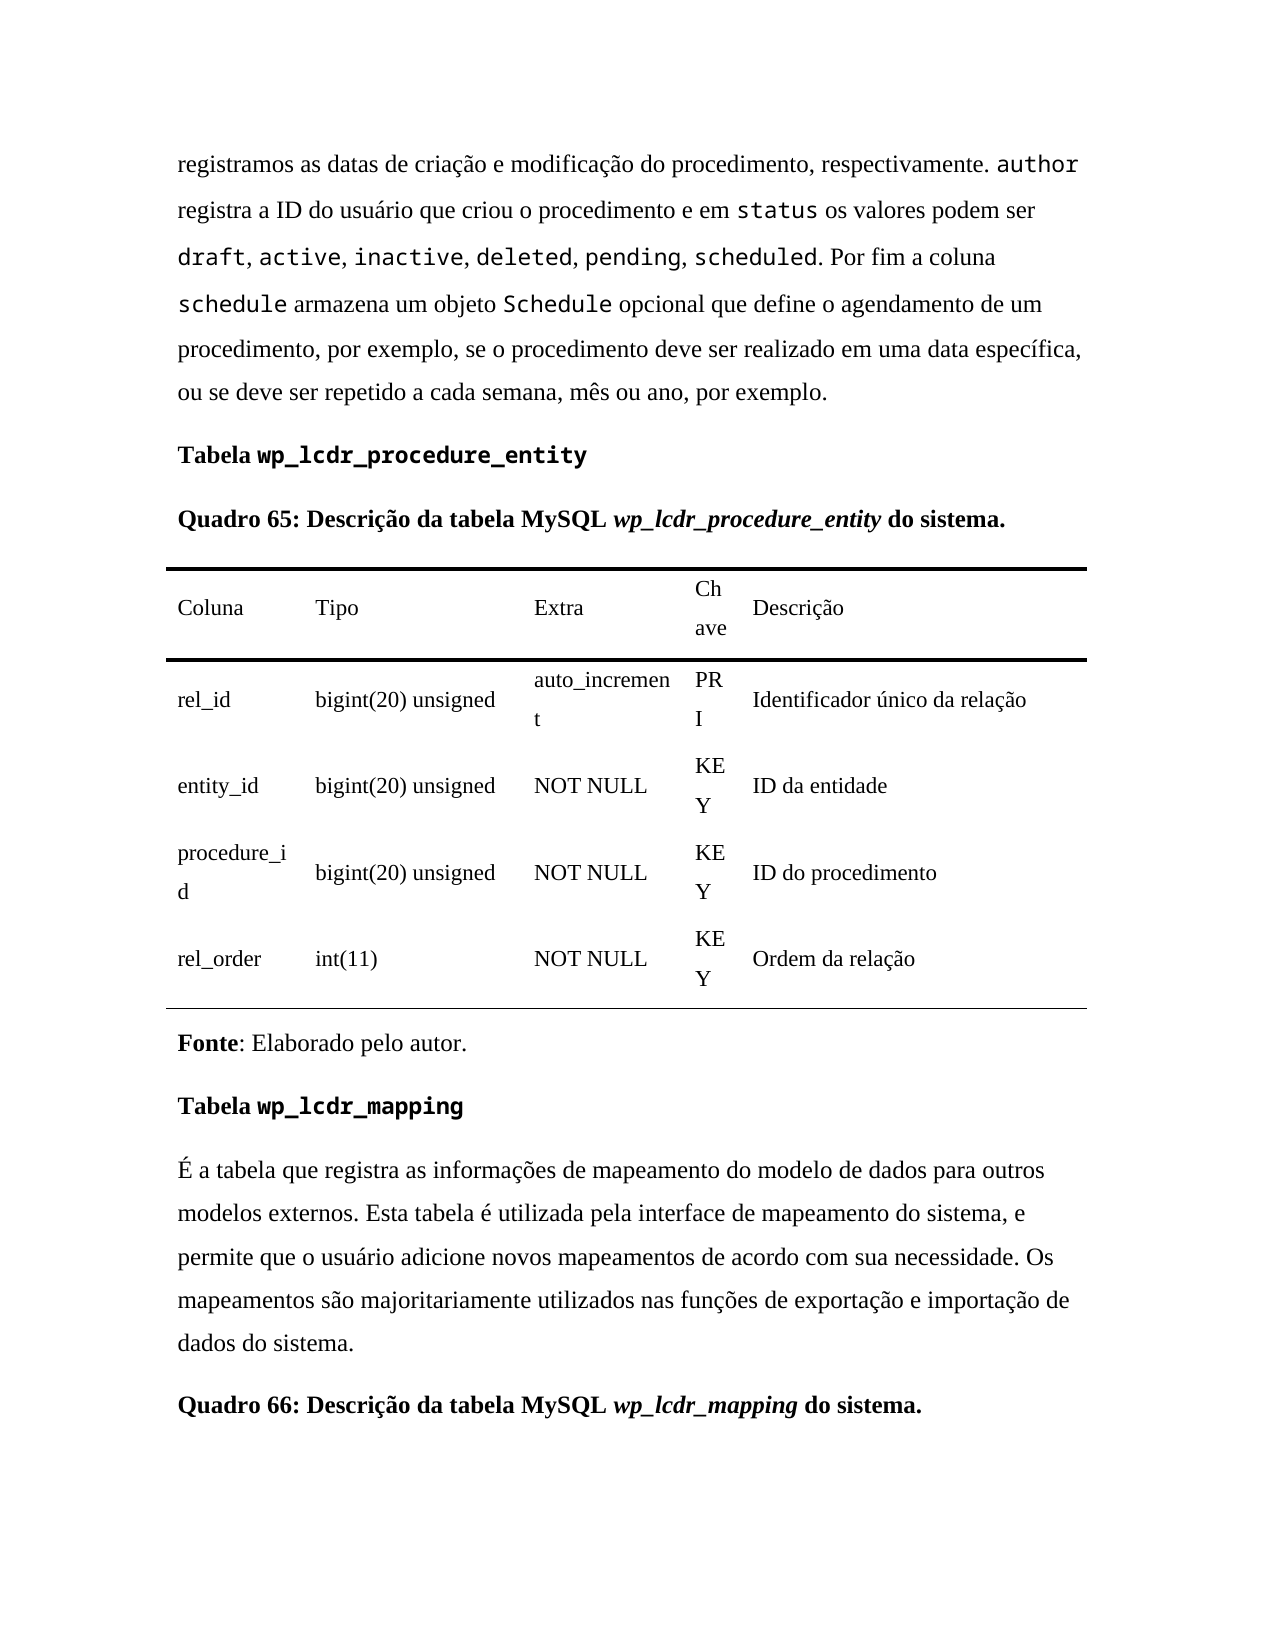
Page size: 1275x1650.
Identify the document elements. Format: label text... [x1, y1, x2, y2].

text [177, 148, 1098, 406]
text É a tabela que registra as informações de mapeamento do modelo de dados para outros modelos externos. Esta tabela é utilizada pela interface de mapeamento do sistema, e permite que o usuário adicione novos mapeamentos de acordo com sua necessidade. Os mapeamentos são majoritariamente utilizados nas funções de exportação e importação de dados do sistema. [177, 1155, 1098, 1357]
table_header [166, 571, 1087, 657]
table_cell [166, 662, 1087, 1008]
text Fonte: Elaborado pelo autor. [177, 1028, 1098, 1057]
text Quadro 65: Descrição da tabela MySQL wp_lcdr_procedure_entity do sistema. [177, 504, 1098, 533]
text Quadro 66: Descrição da tabela MySQL wp_lcdr_mapping do sistema. [177, 1390, 1098, 1418]
text Tabela wp_lcdr_mapping [177, 1090, 1098, 1121]
text Tabela wp_lcdr_procedure_entity [177, 439, 1098, 470]
